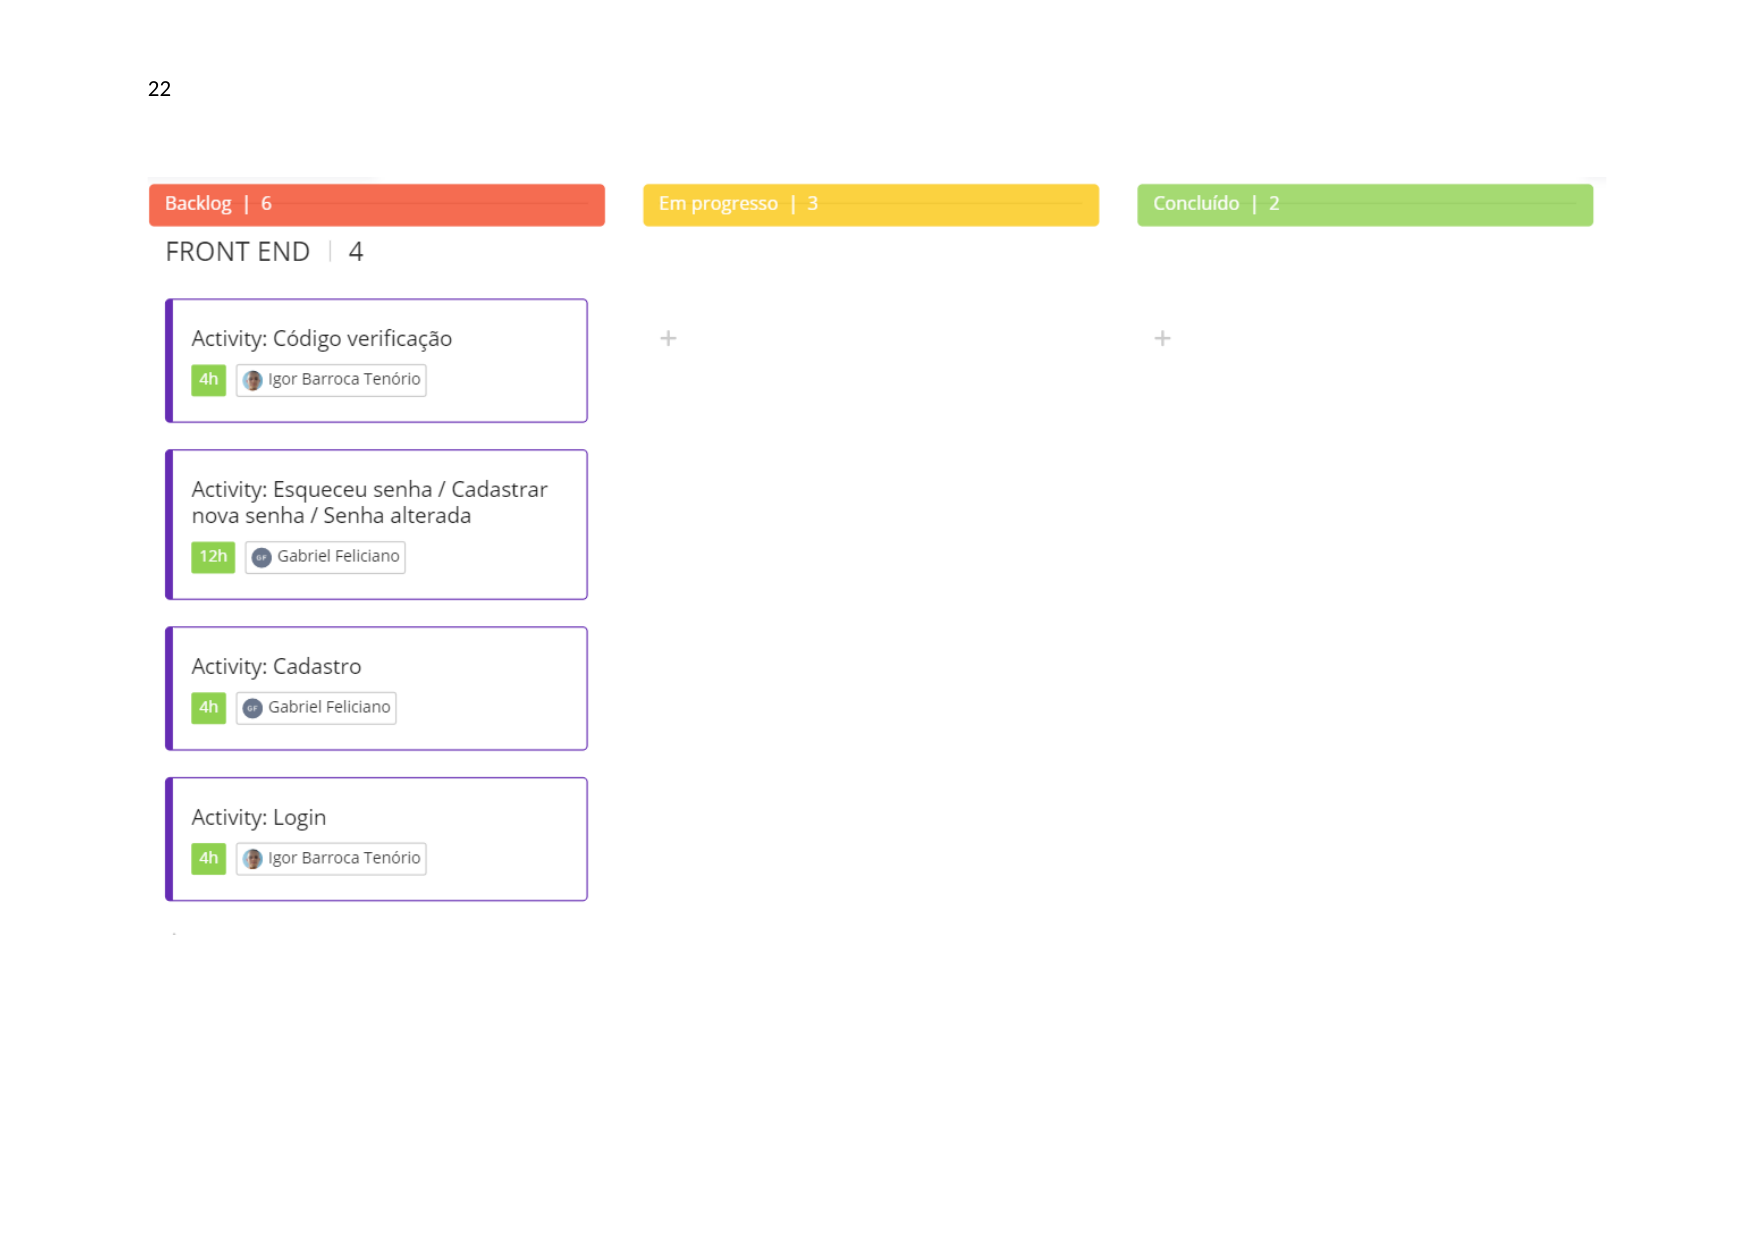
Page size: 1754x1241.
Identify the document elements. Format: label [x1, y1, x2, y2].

picture [147, 177, 1607, 935]
